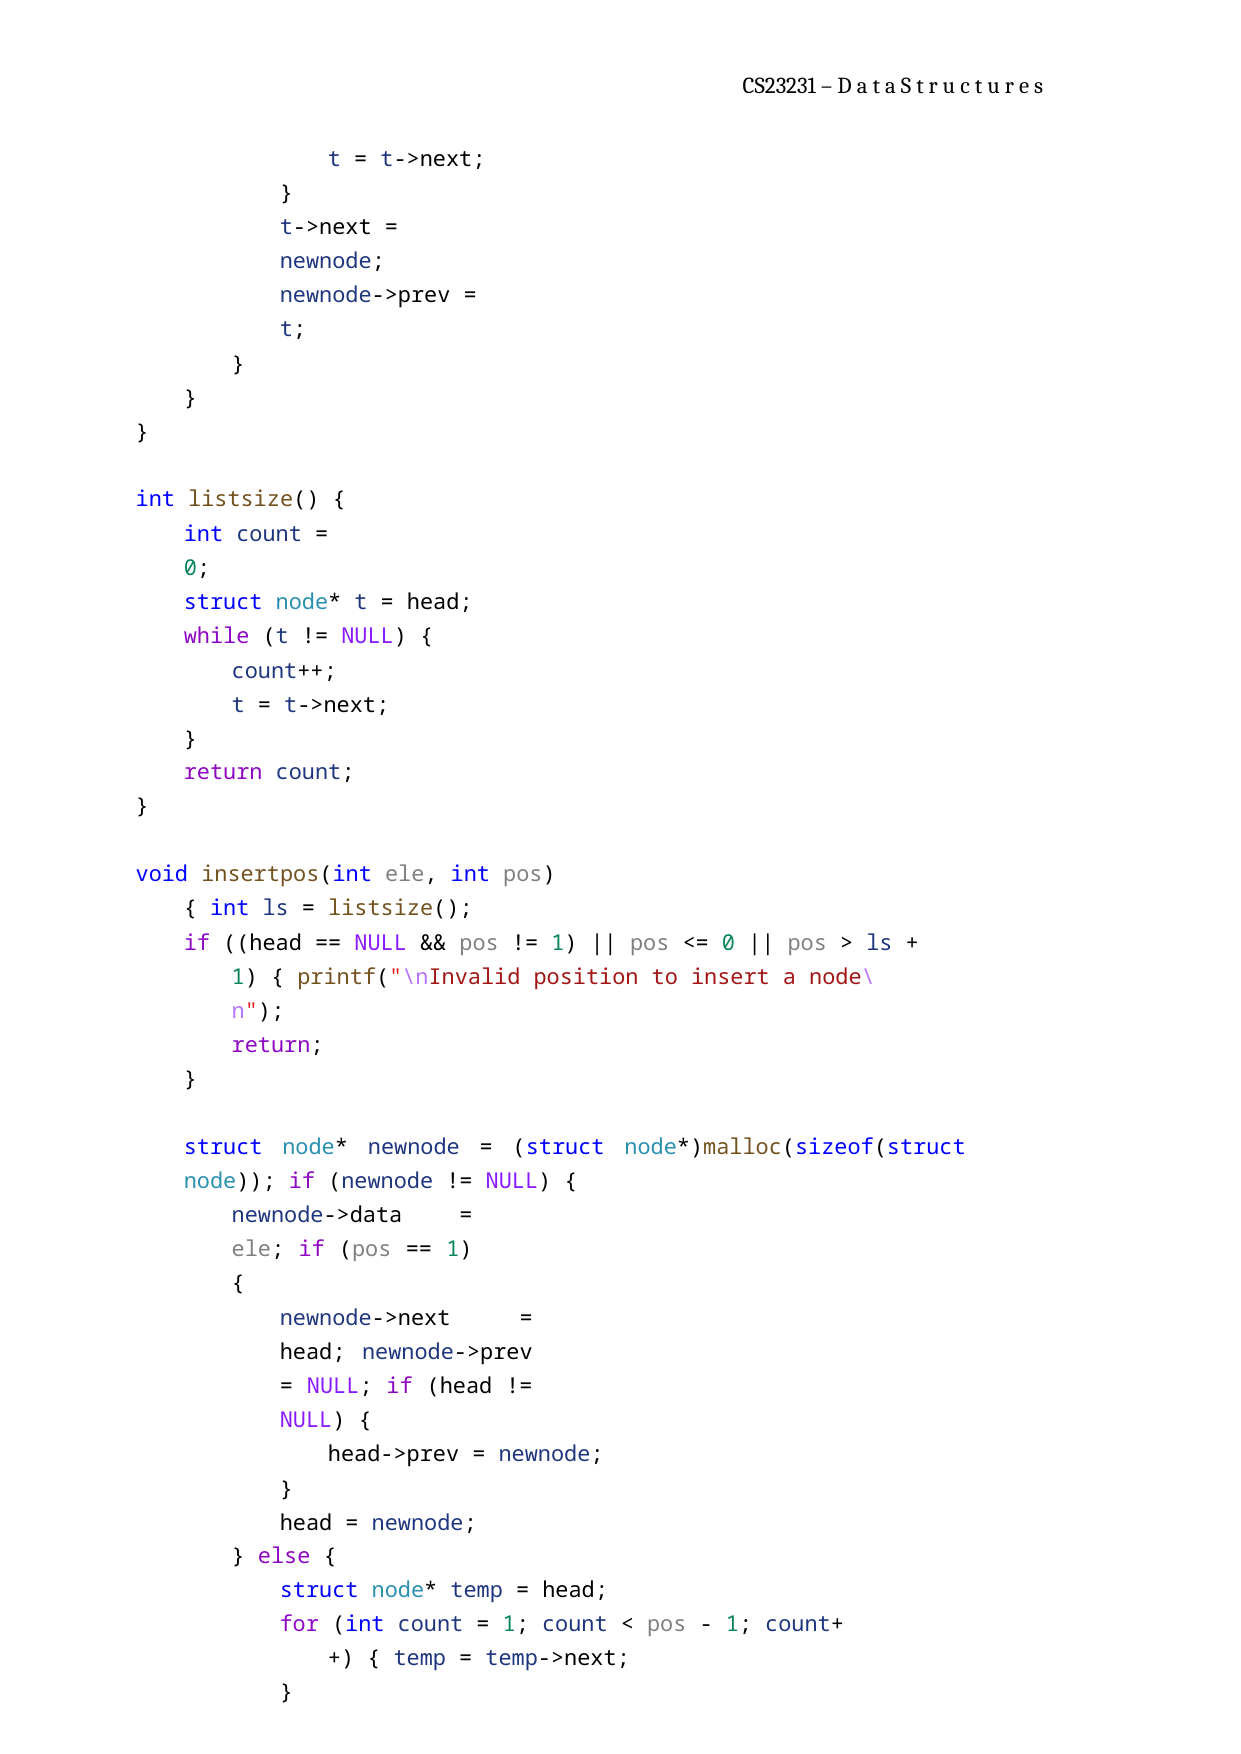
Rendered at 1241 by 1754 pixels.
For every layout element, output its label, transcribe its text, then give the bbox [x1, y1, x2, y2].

text struct node* temp = head; [279, 1574, 1159, 1604]
text head->prev = newnode; [328, 1438, 1159, 1468]
text head = newnode; [279, 1507, 1159, 1536]
text newnode->data = ele; if (pos == 1) { [231, 1199, 472, 1297]
text if ((head == NULL && pos != 1) || pos <= 0 || pos > ls + 1) { printf("\nInvalid position to insert a node\n"); [183, 927, 923, 1025]
text } [231, 348, 1159, 378]
text int listsize() { int count = 0; [135, 483, 361, 582]
text struct node* t = head; while (t != NULL) { [183, 586, 472, 650]
text count++; [231, 654, 1159, 684]
text t = t->next; [328, 143, 1159, 173]
text } [183, 382, 1159, 412]
text } [279, 1473, 1159, 1502]
text newnode->next = head; newnode->prev = NULL; if (head != NULL) { [279, 1302, 532, 1434]
text t->next = newnode; newnode->prev = t; [279, 211, 496, 343]
text void insertpos(int ele, int pos) { int ls = listsize(); [135, 858, 574, 922]
text } [135, 790, 1159, 820]
text } [183, 1063, 1159, 1093]
text t = t->next; [231, 688, 1159, 718]
text } [279, 1676, 1159, 1706]
text for (int count = 1; count < pos - 1; count++) { temp = temp->next; [279, 1608, 857, 1672]
text } [135, 416, 1159, 446]
text return count; [183, 756, 1159, 786]
text } [279, 177, 1159, 207]
text } else { [231, 1540, 1159, 1570]
text return; [231, 1029, 1159, 1059]
text struct node* newnode = (struct node*)malloc(sizeof(struct node)); if (newnode != NULL) { [183, 1131, 965, 1195]
text } [183, 722, 1159, 752]
